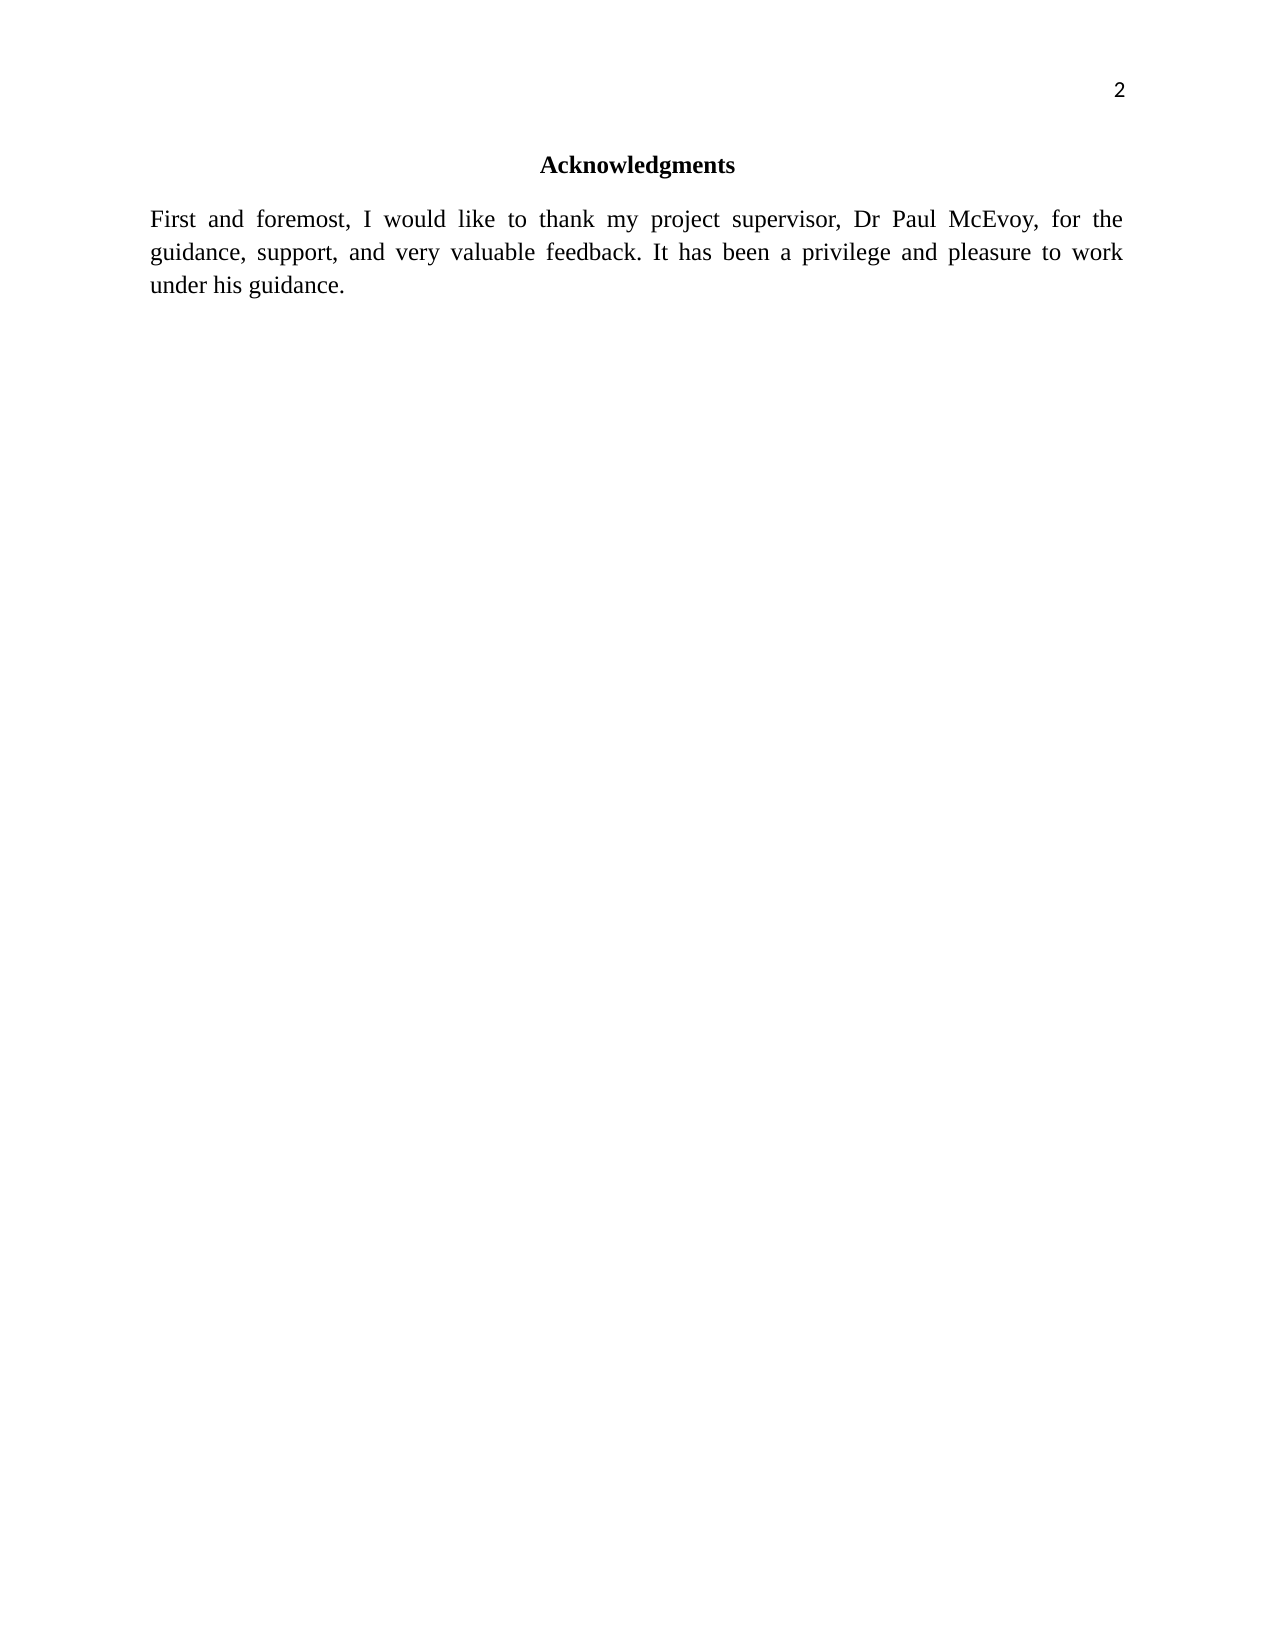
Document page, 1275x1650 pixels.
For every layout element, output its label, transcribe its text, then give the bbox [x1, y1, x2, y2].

text Acknowledgments [150, 150, 1125, 179]
text First and foremost, I would like to thank my project supervisor, Dr Paul McEvoy, for the guidance, support, and very valuable feedback. It has been a privilege and pleasure to work under his guidance. [150, 204, 1125, 299]
